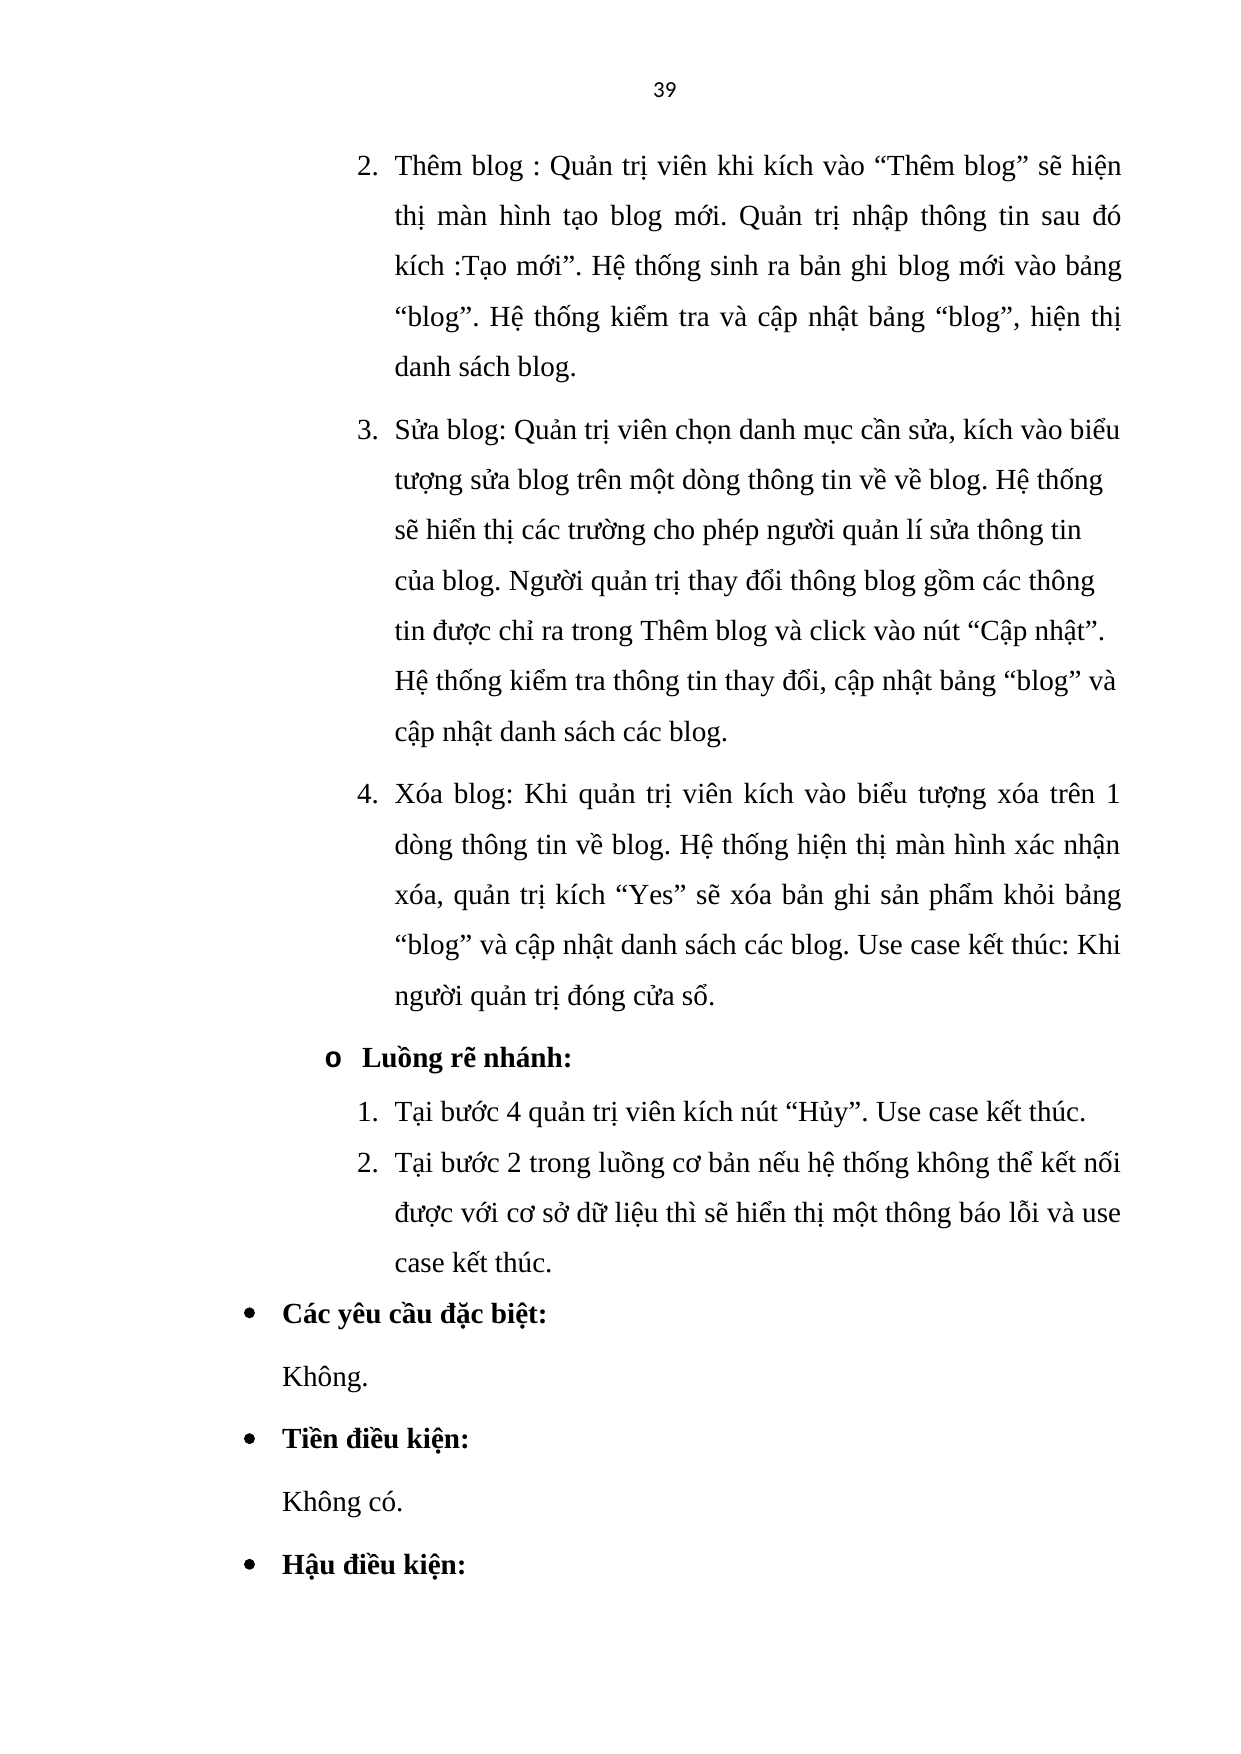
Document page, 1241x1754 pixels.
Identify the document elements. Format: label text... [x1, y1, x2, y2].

list Tiền điều kiện: [244, 1422, 1122, 1455]
list Tại bước 2 trong luồng cơ bản nếu hệ thống không thể kết nối được với cơ sở dữ liệu thì sẽ hiển thị một thông báo lỗi và use case kết thúc. [357, 1145, 1122, 1279]
text Không có. [207, 1484, 1122, 1518]
list Các yêu cầu đặc biệt: [244, 1296, 1122, 1329]
list Xóa blog: Khi quản trị viên kích vào biểu tượng xóa trên 1 dòng thông tin về blog. Hệ thống hiện thị màn hình xác nhận xóa, quản trị kích “Yes” sẽ xóa bản ghi sản phẩm khỏi bảng “blog” và cập nhật danh sách các blog. Use case kết thúc: Khi người quản trị đóng cửa sổ. [357, 776, 1122, 1011]
list Thêm blog : Quản trị viên khi kích vào “Thêm blog” sẽ hiện thị màn hình tạo blog mới. Quản trị nhập thông tin sau đó kích :Tạo mới”. Hệ thống sinh ra bản ghi blog mới vào bảng “blog”. Hệ thống kiểm tra và cập nhật bảng “blog”, hiện thị danh sách blog. [357, 148, 1122, 382]
list Sửa blog: Quản trị viên chọn danh mục cần sửa, kích vào biểu tượng sửa blog trên một dòng thông tin về về blog. Hệ thống sẽ hiển thị các trường cho phép người quản lí sửa thông tin của blog. Người quản trị thay đổi thông blog gồm các thông tin được chỉ ra trong Thêm blog và click vào nút “Cập nhật”. Hệ thống kiểm tra thông tin thay đổi, cập nhật bảng “blog” và cập nhật danh sách các blog. [357, 412, 1122, 747]
list Tại bước 4 quản trị viên kích nút “Hủy”. Use case kết thúc. [357, 1094, 1122, 1128]
list Luồng rẽ nhánh: [324, 1041, 1122, 1077]
list Hậu điều kiện: [244, 1547, 1122, 1581]
text Không. [282, 1359, 1122, 1392]
